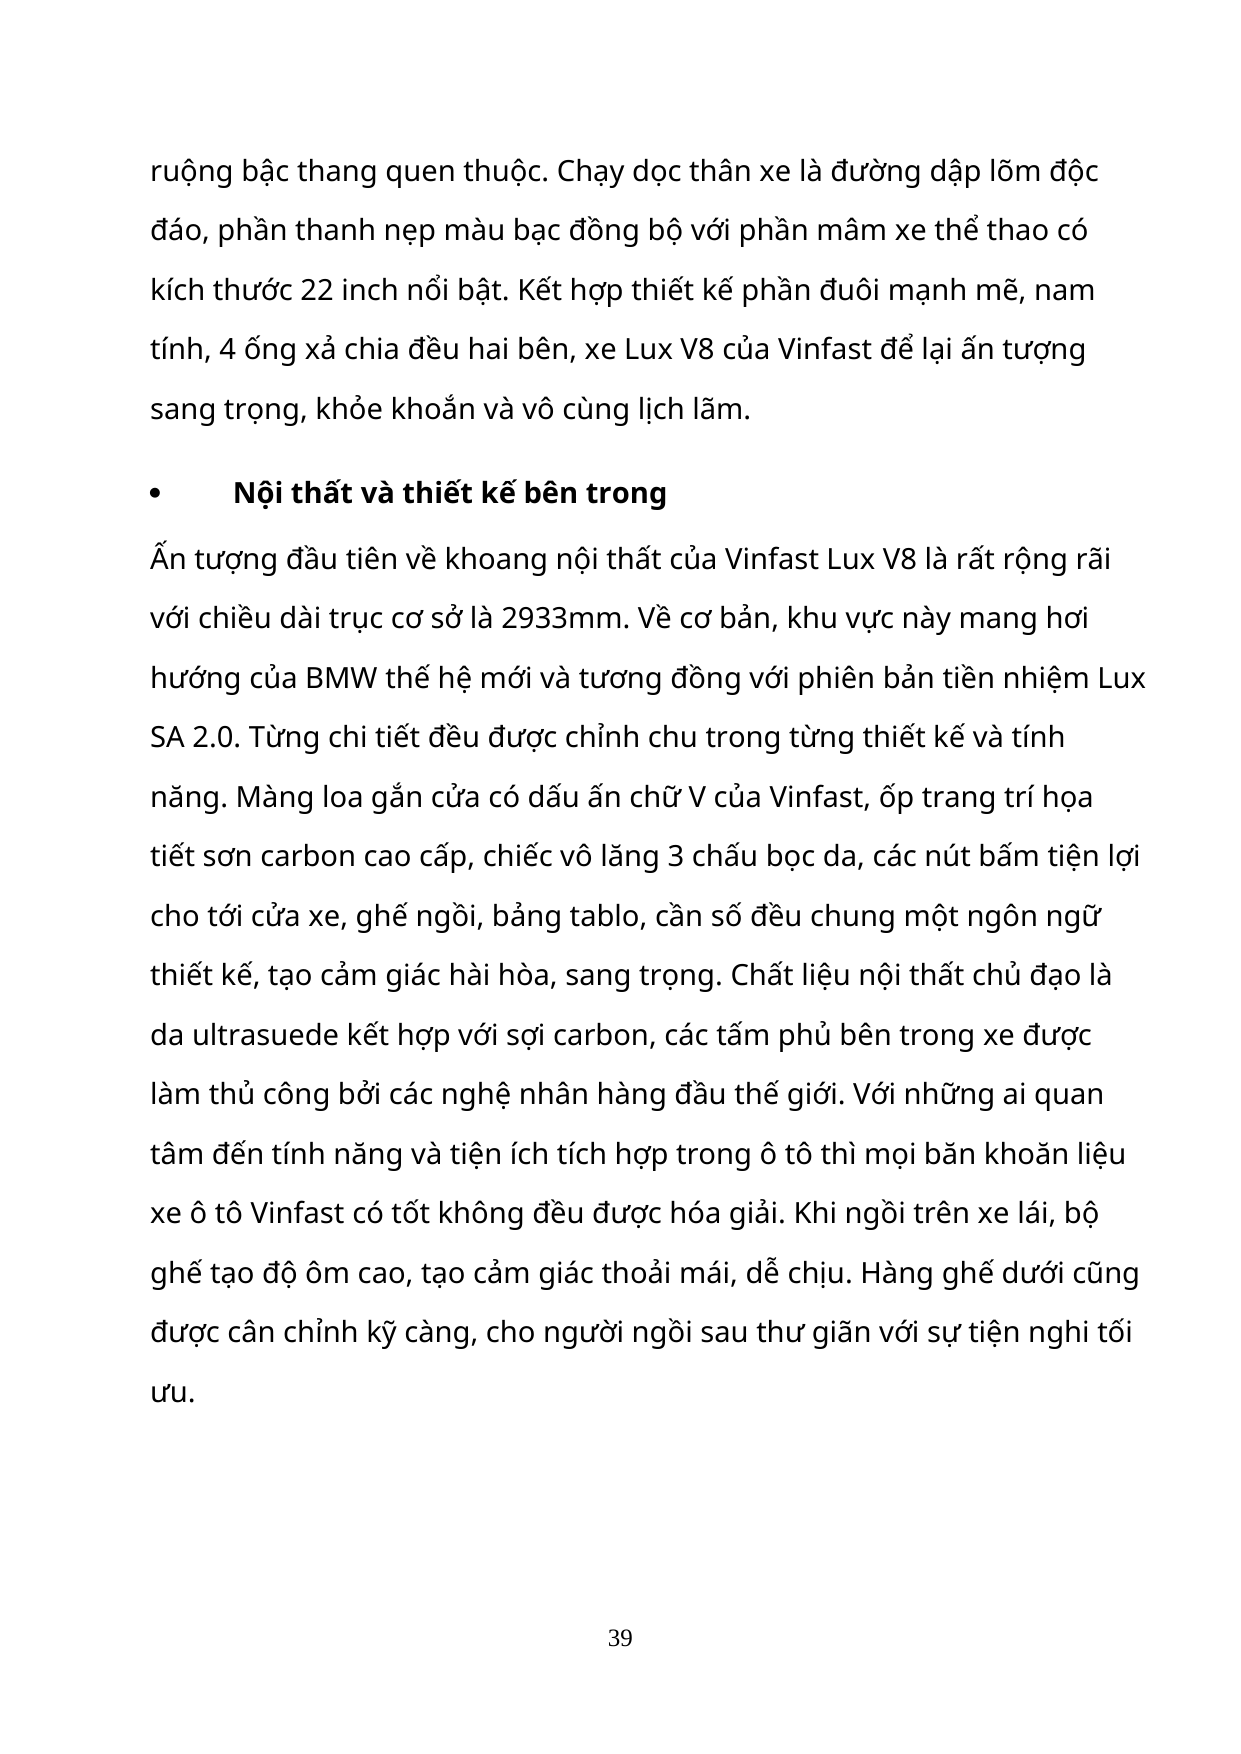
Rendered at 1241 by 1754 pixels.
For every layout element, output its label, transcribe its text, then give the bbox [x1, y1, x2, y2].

text Ấn tượng đầu tiên về khoang nội thất của Vinfast Lux V8 là rất rộng rãi với chiều dài trục cơ sở là 2933mm. Về cơ bản, khu vực này mang hơi hướng của BMW thế hệ mới và tương đồng với phiên bản tiền nhiệm Lux SA 2.0. Từng chi tiết đều được chỉnh chu trong từng thiết kế và tính năng. Màng loa gắn cửa có dấu ấn chữ V của Vinfast, ốp trang trí họa tiết sơn carbon cao cấp, chiếc vô lăng 3 chấu bọc da, các nút bấm tiện lợi cho tới cửa xe, ghế ngồi, bảng tablo, cần số đều chung một ngôn ngữ thiết kế, tạo cảm giác hài hòa, sang trọng. Chất liệu nội thất chủ đạo là da ultrasuede kết hợp với sợi carbon, các tấm phủ bên trong xe được làm thủ công bởi các nghệ nhân hàng đầu thế giới. Với những ai quan tâm đến tính năng và tiện ích tích hợp trong ô tô thì mọi băn khoăn liệu xe ô tô Vinfast có tốt không đều được hóa giải. Khi ngồi trên xe lái, bộ ghế tạo độ ôm cao, tạo cảm giác thoải mái, dễ chịu. Hàng ghế dưới cũng được cân chỉnh kỹ càng, cho người ngồi sau thư giãn với sự tiện nghi tối ưu. [150, 538, 1147, 1411]
subtitle Nội thất và thiết kế bên trong [150, 472, 1147, 512]
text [150, 150, 1147, 428]
